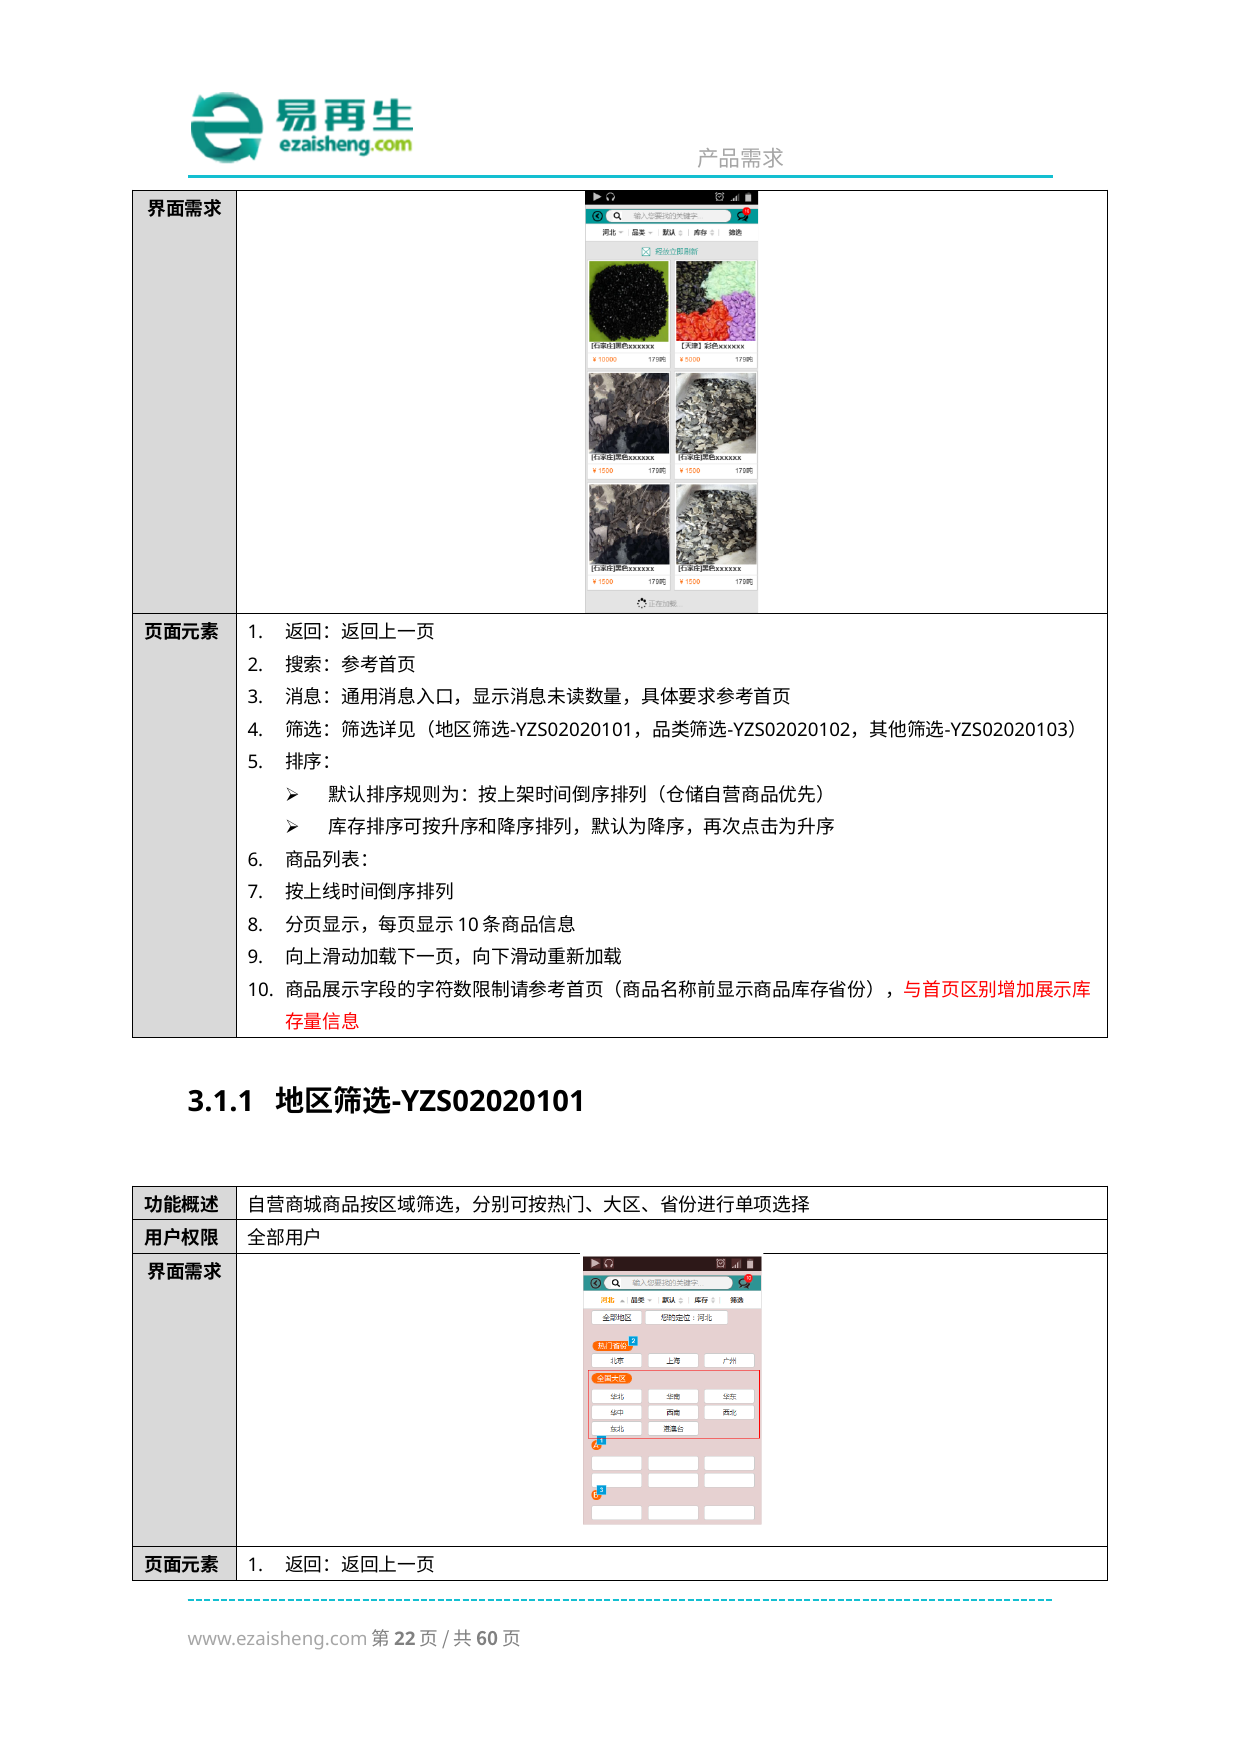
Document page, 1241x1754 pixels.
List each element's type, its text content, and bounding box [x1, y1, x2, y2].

table_header 功能概述 [133, 1187, 236, 1219]
table_cell 界面需求 [133, 1254, 236, 1546]
subtitle 地区筛选-YZS02020101 [187, 1067, 1053, 1132]
table_cell 页面元素 [133, 1547, 236, 1580]
picture [580, 1253, 764, 1527]
table_cell [237, 191, 585, 613]
table_cell 页面元素 [133, 614, 236, 1037]
table_cell [237, 1254, 1107, 1546]
picture [187, 88, 418, 167]
table_cell 全部用户 [237, 1220, 1107, 1253]
table_header 自营商城商品按区域筛选，分别可按热门、大区、省份进行单项选择 [237, 1187, 1107, 1219]
table_cell 返回：返回上一页 搜索：参考首页 消息：通用消息入口，显示消息未读数量，具体要求参考首页 筛选：筛选详见（地区筛选-YZS02020101，品类筛选-YZS02020102，其他筛选-YZS02020103） 排序： 默认排序规则为：按上架时间倒序排列（仓储自营商品优先） 库存排序可按升序和降序排列，默认为降序，再次点击为升序 商品列表： 按上线时间倒序排列 分页显示，每页显示10条商品信息 向上滑动加载下一页，向下滑动重新加载 商品展示字段的字符数限制请参考首页（商品名称前显示商品库存省份），与首页区别增加展示库存量信息 [237, 614, 1107, 1037]
table_cell 界面需求 [133, 191, 236, 613]
table_cell 用户权限 [133, 1220, 236, 1253]
table_cell [759, 191, 1107, 613]
picture [585, 190, 759, 613]
